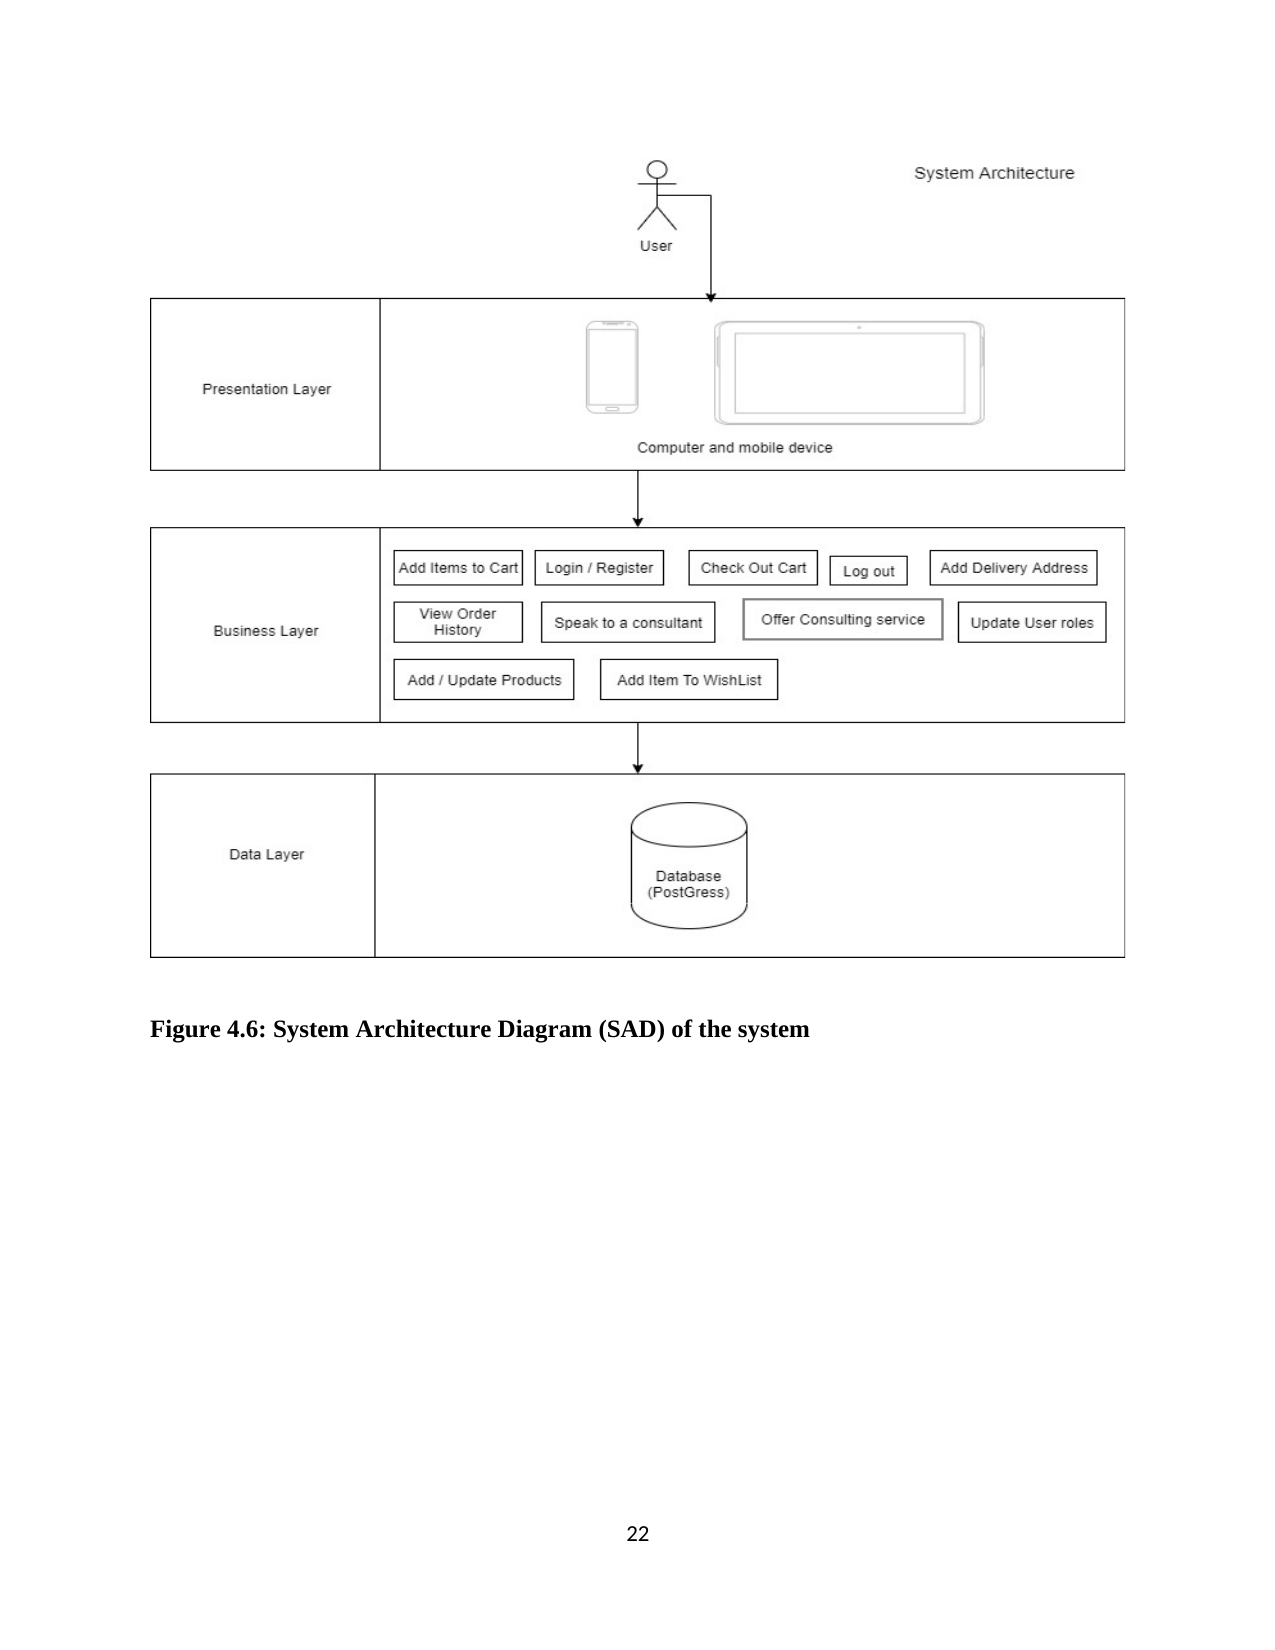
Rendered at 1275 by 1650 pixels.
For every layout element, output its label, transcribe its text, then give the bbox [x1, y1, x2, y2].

picture [150, 150, 1125, 958]
text Figure 4.6: System Architecture Diagram (SAD) of the system [150, 1014, 1125, 1043]
